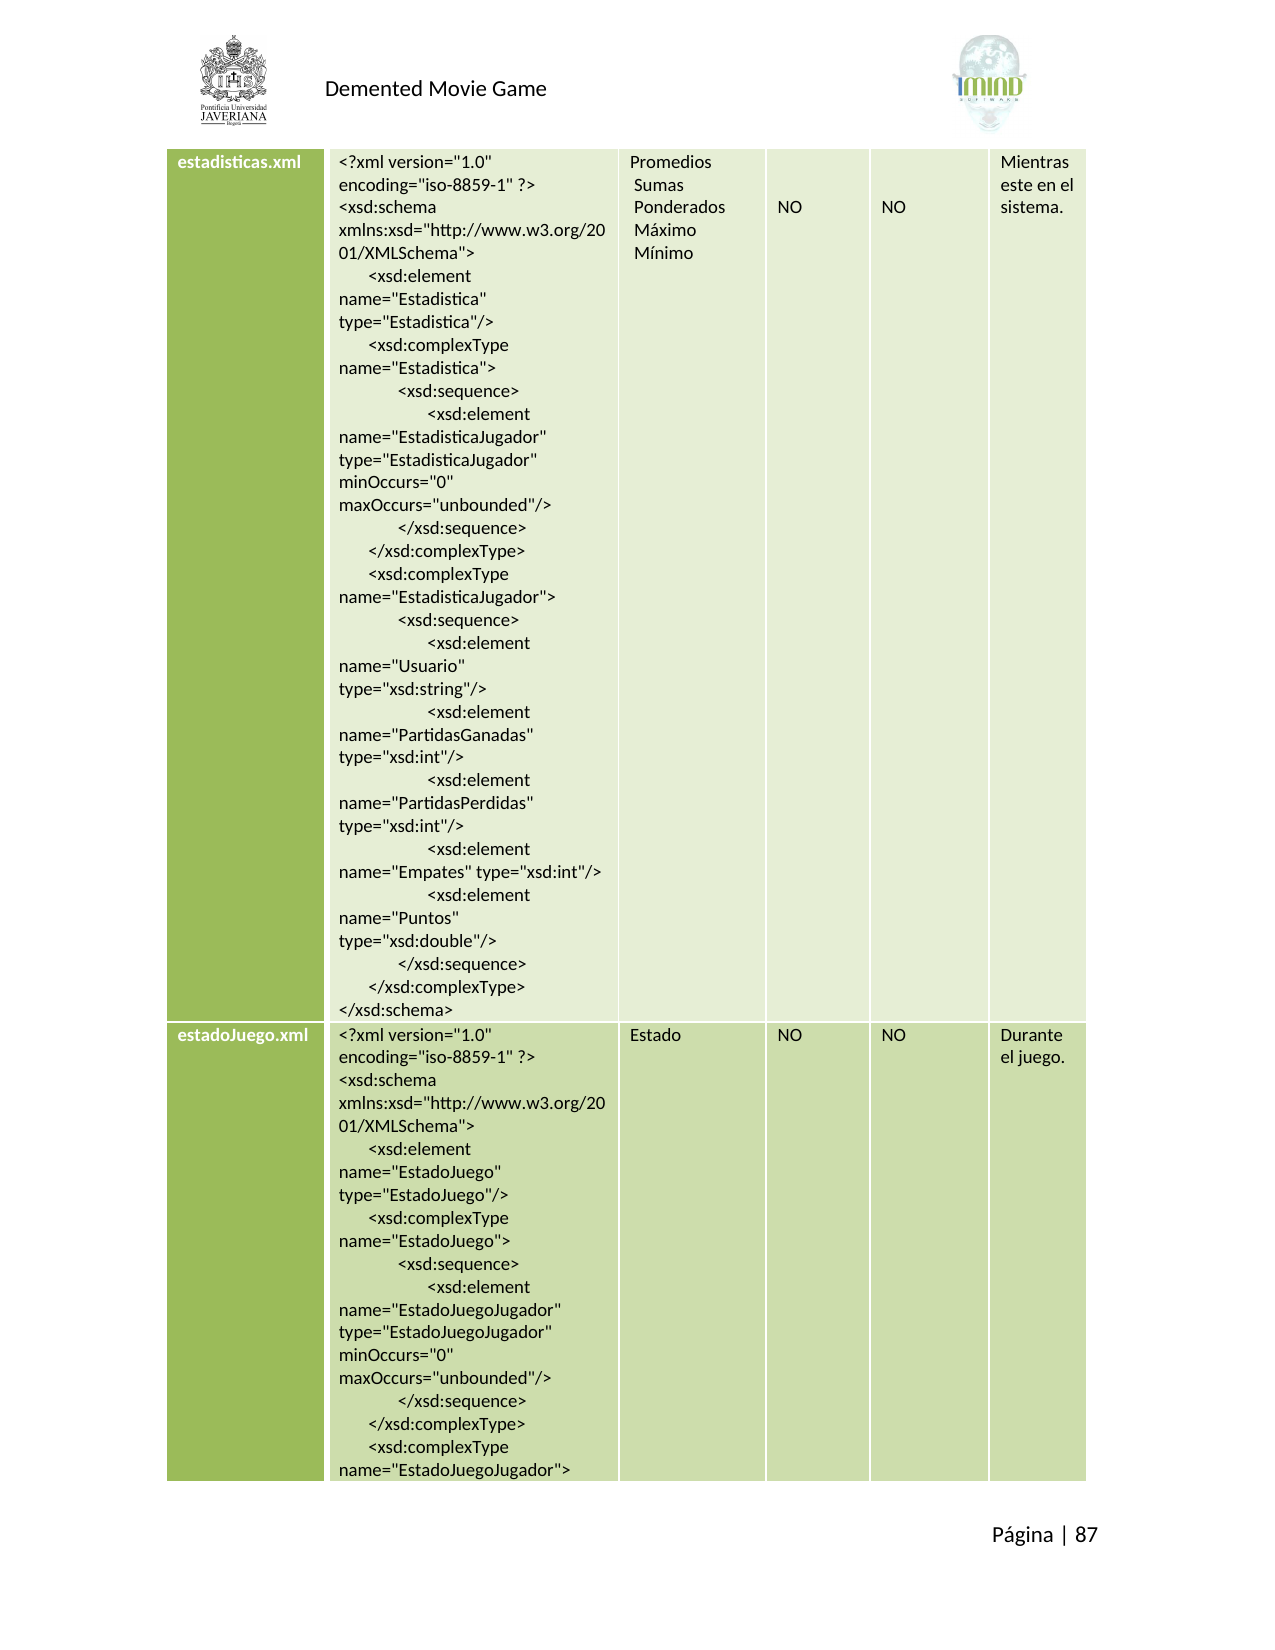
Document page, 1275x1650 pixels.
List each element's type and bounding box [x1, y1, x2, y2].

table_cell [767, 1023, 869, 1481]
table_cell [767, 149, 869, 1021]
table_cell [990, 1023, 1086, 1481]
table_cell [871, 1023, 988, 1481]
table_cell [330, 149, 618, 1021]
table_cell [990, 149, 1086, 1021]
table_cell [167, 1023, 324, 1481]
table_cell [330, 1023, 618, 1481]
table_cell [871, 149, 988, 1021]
picture [200, 35, 267, 126]
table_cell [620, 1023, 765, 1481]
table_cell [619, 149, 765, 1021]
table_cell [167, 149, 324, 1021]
picture [951, 35, 1033, 138]
